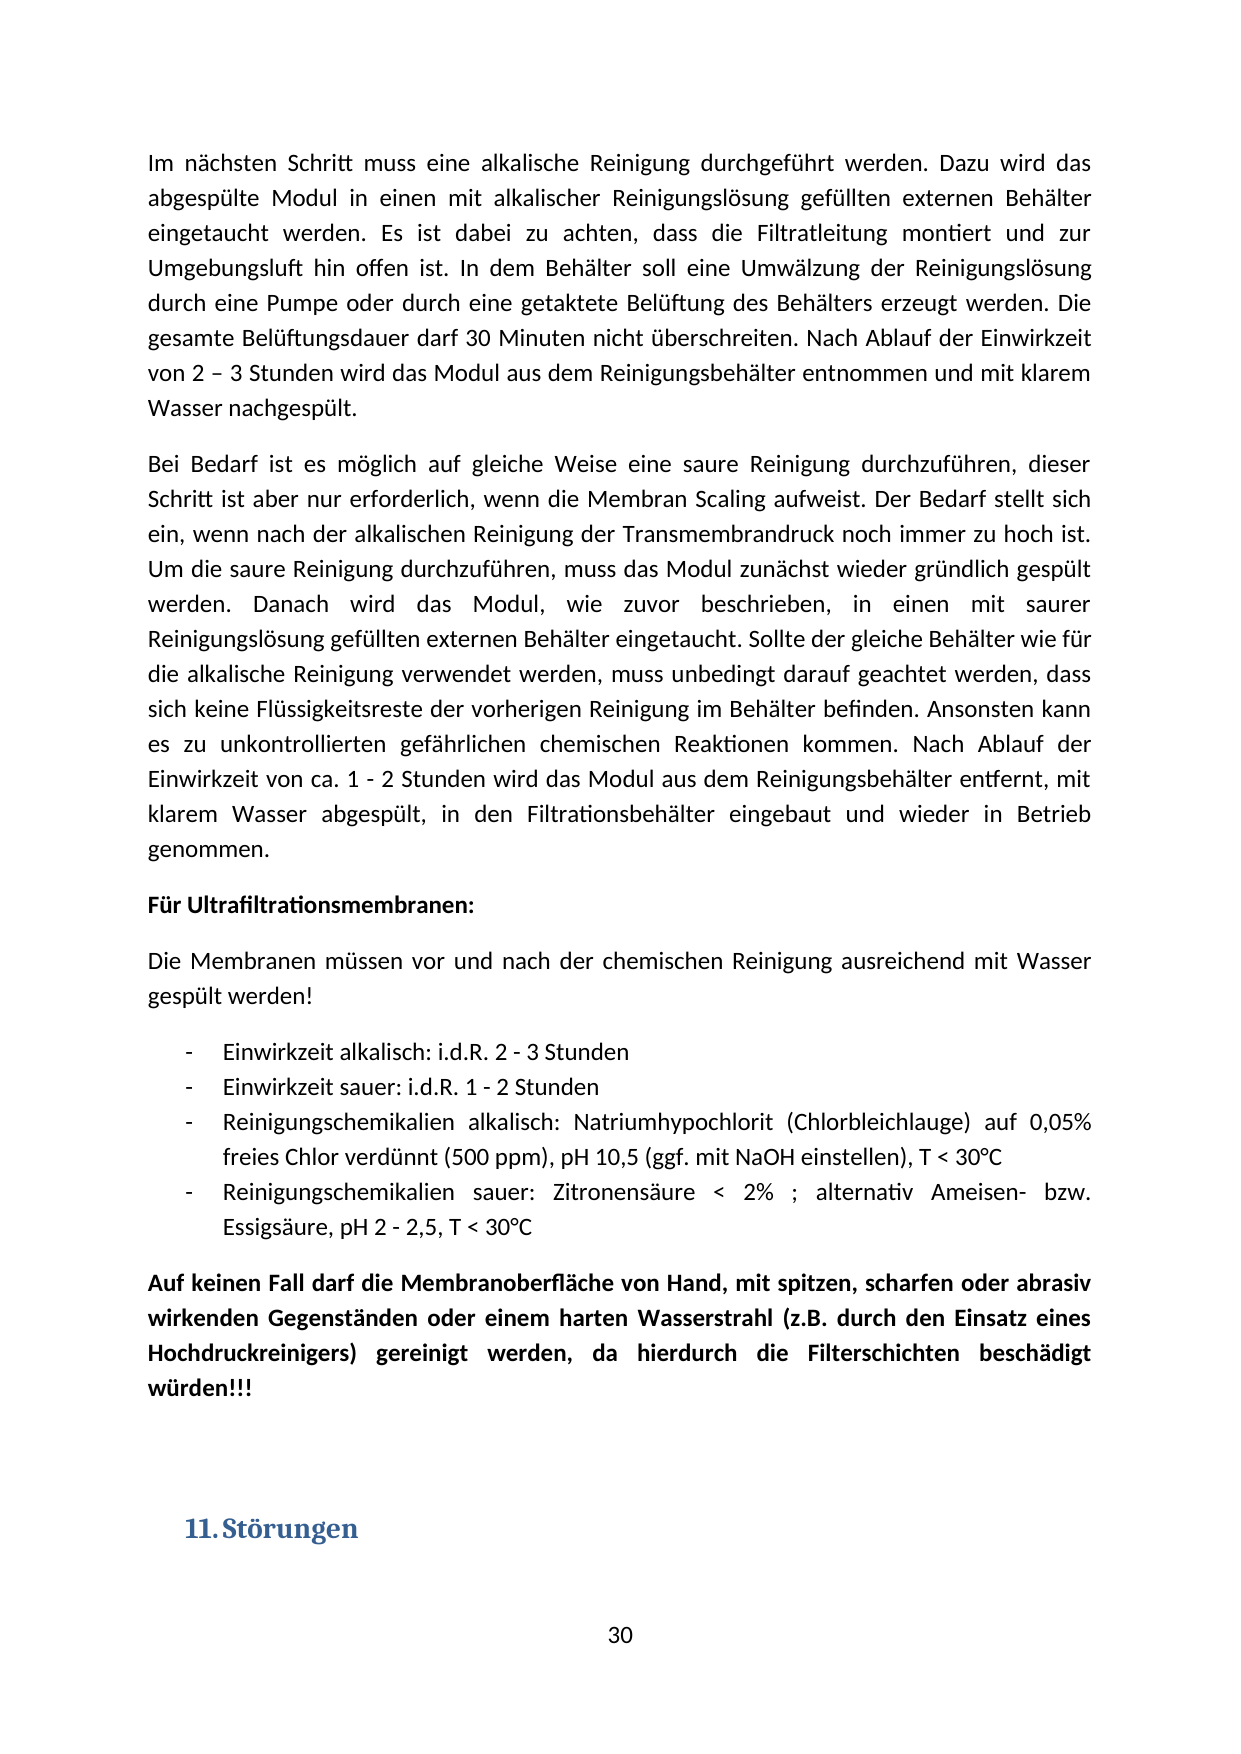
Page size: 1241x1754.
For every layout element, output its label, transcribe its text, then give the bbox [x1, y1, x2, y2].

list Reinigungschemikalien sauer: Zitronensäure < 2% ; alternativ Ameisen- bzw. Essigsäure, pH 2 - 2,5, T < 30°C [185, 1176, 1093, 1241]
text Bei Bedarf ist es möglich auf gleiche Weise eine saure Reinigung durchzuführen, dieser Schritt ist aber nur erforderlich, wenn die Membran Scaling aufweist. Der Bedarf stellt sich ein, wenn nach der alkalischen Reinigung der Transmembrandruck noch immer zu hoch ist. Um die saure Reinigung durchzuführen, muss das Modul zunächst wieder gründlich gespült werden. Danach wird das Modul, wie zuvor beschrieben, in einen mit saurer Reinigungslösung gefüllten externen Behälter eingetaucht. Sollte der gleiche Behälter wie für die alkalische Reinigung verwendet werden, muss unbedingt darauf geachtet werden, dass sich keine Flüssigkeitsreste der vorherigen Reinigung im Behälter befinden. Ansonsten kann es zu unkontrollierten gefährlichen chemischen Reaktionen kommen. Nach Ablauf der Einwirkzeit von ca. 1 - 2 Stunden wird das Modul aus dem Reinigungsbehälter entfernt, mit klarem Wasser abgespült, in den Filtrationsbehälter eingebaut und wieder in Betrieb genommen. [148, 448, 1093, 864]
list Einwirkzeit alkalisch: i.d.R. 2 - 3 Stunden [185, 1036, 1093, 1066]
list Einwirkzeit sauer: i.d.R. 1 - 2 Stunden [185, 1071, 1093, 1101]
text Auf keinen Fall darf die Membranoberfläche von Hand, mit spitzen, scharfen oder abrasiv wirkenden Gegenständen oder einem harten Wasserstrahl (z.B. durch den Einsatz eines Hochdruckreinigers) gereinigt werden, da hierdurch die Filterschichten beschädigt würden!!! [148, 1267, 1093, 1402]
text Die Membranen müssen vor und nach der chemischen Reinigung ausreichend mit Wasser gespült werden! [148, 945, 1093, 1011]
text Im nächsten Schritt muss eine alkalische Reinigung durchgeführt werden. Dazu wird das abgespülte Modul in einen mit alkalischer Reinigungslösung gefüllten externen Behälter eingetaucht werden. Es ist dabei zu achten, dass die Filtratleitung montiert und zur Umgebungsluft hin offen ist. In dem Behälter soll eine Umwälzung der Reinigungslösung durch eine Pumpe oder durch eine getaktete Belüftung des Behälters erzeugt werden. Die gesamte Belüftungsdauer darf 30 Minuten nicht überschreiten. Nach Ablauf der Einwirkzeit von 2 – 3 Stunden wird das Modul aus dem Reinigungsbehälter entnommen und mit klarem Wasser nachgespült. [148, 148, 1093, 423]
text Für Ultrafiltrationsmembranen: [148, 889, 1093, 920]
subtitle Störungen [185, 1513, 1093, 1546]
list Reinigungschemikalien alkalisch: Natriumhypochlorit (Chlorbleichlauge) auf 0,05% freies Chlor verdünnt (500 ppm), pH 10,5 (ggf. mit NaOH einstellen), T < 30°C [185, 1106, 1093, 1171]
